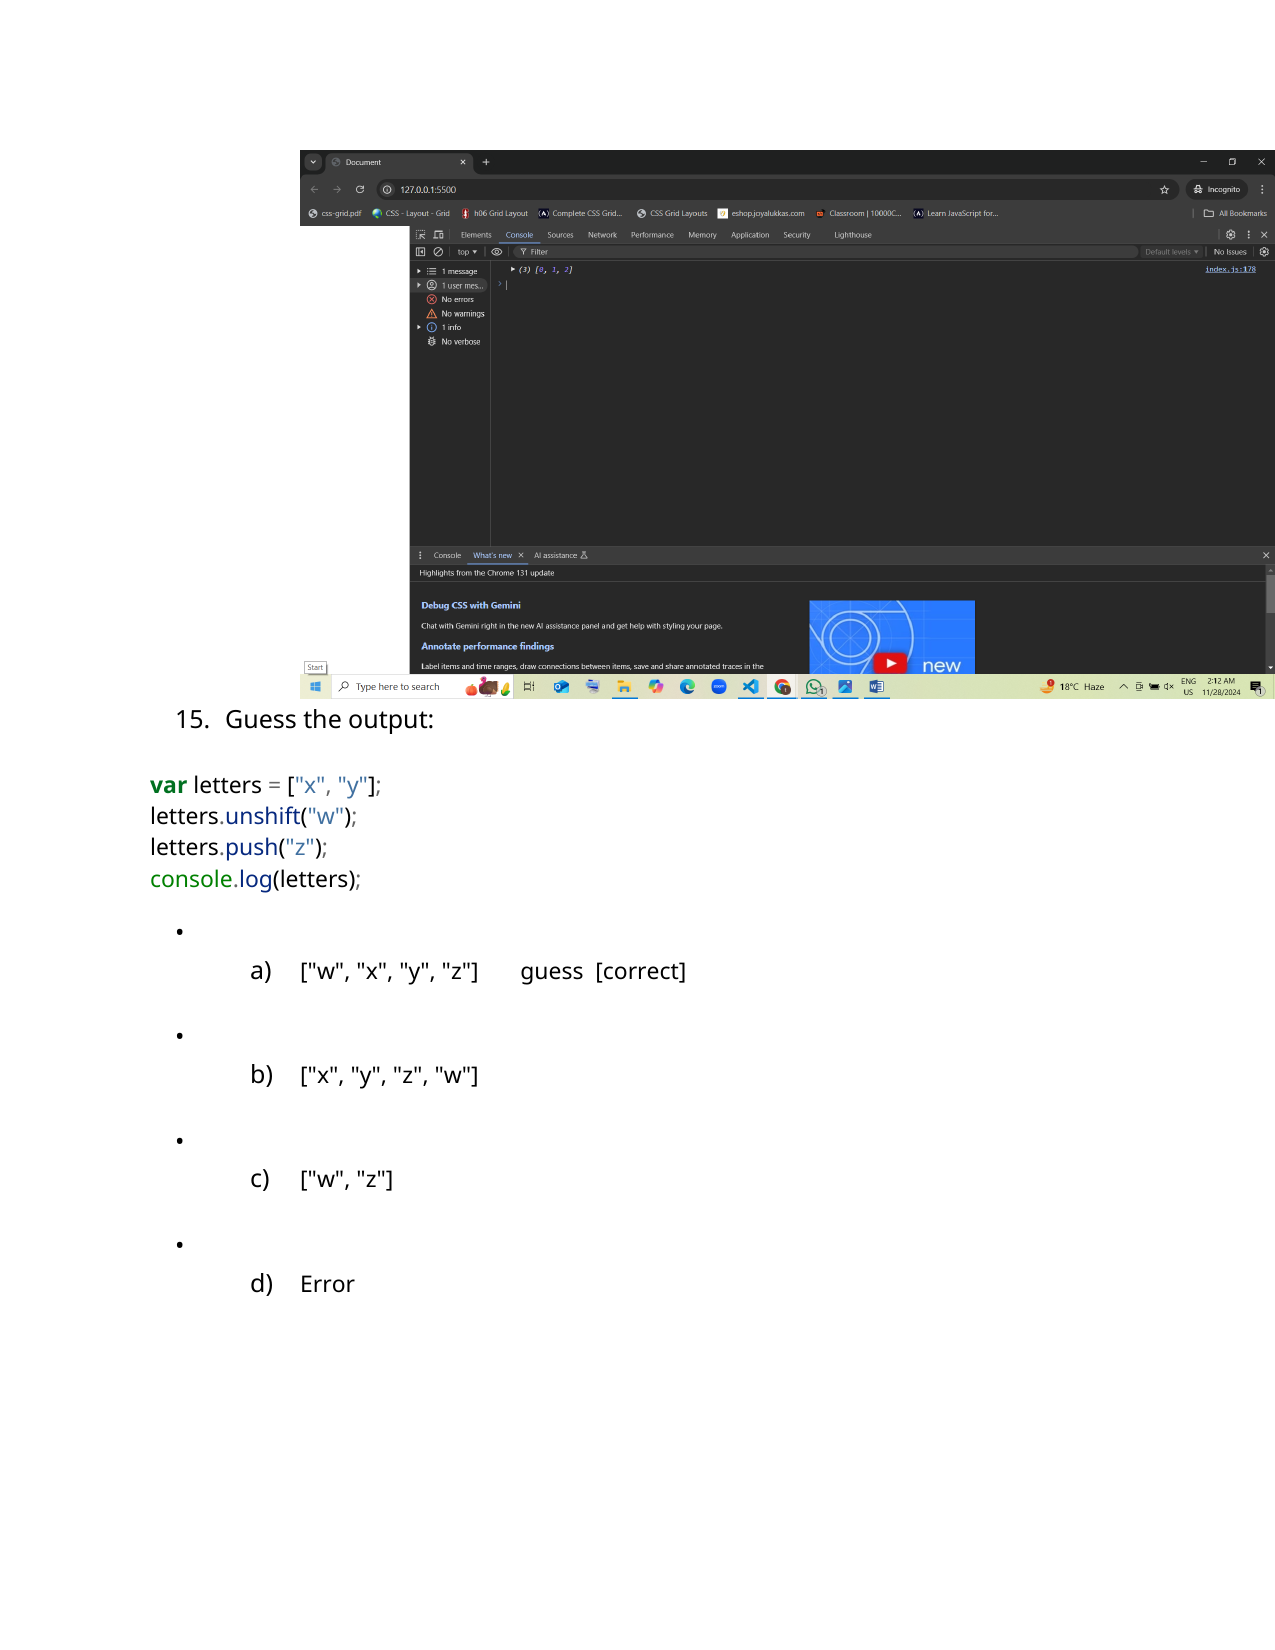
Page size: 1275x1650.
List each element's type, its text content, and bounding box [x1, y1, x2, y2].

list ["w", "z"] [250, 1161, 1125, 1224]
list ["x", "y", "z", "w"] [250, 1057, 1125, 1119]
list Error [250, 1266, 1125, 1299]
list ["w", "x", "y", "z"] guess [correct] [250, 952, 1125, 1015]
text var letters = ["x", "y"]; letters.unshift("w"); letters.push("z"); console.log(letters); [150, 769, 1125, 894]
picture [300, 150, 1275, 699]
list Guess the output: [175, 702, 1125, 765]
